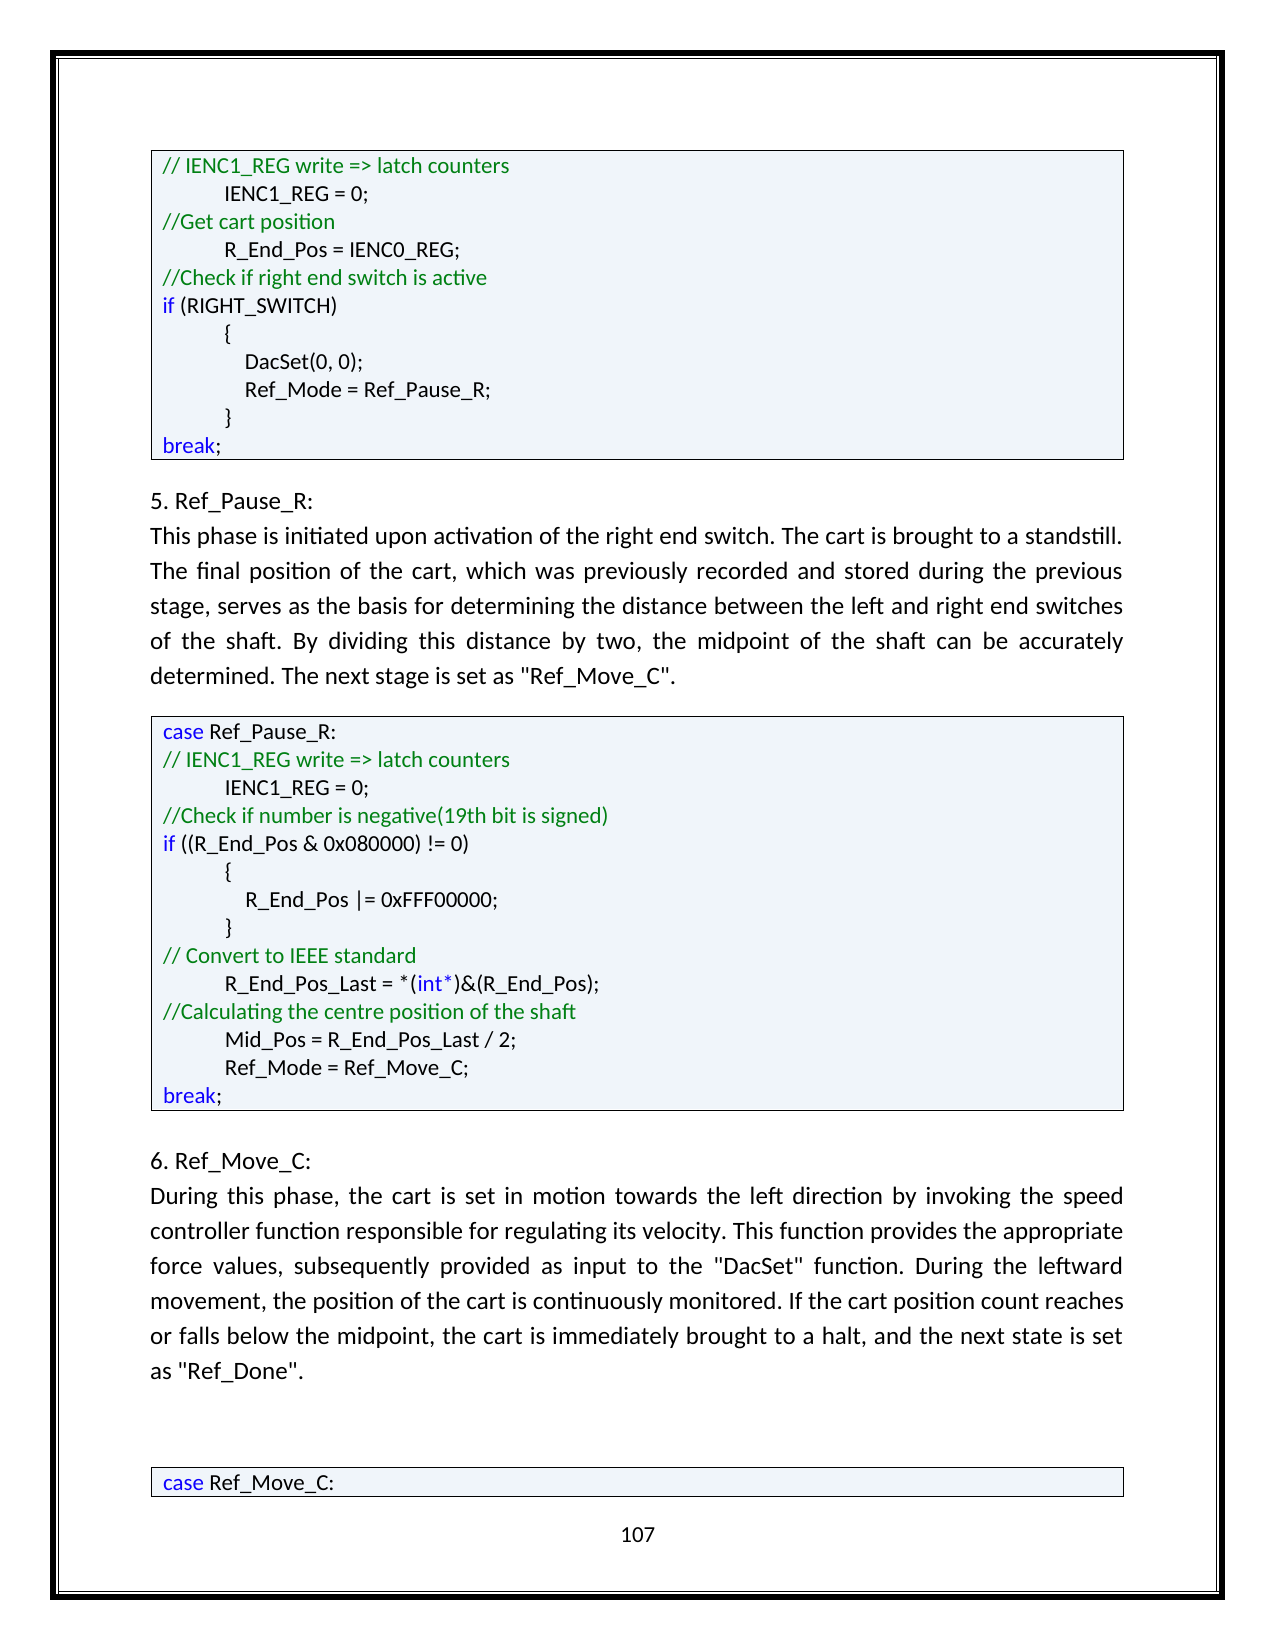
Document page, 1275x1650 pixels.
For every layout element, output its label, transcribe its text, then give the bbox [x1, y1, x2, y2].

text 5. Ref_Pause_R: [150, 485, 1125, 516]
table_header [152, 1468, 1123, 1496]
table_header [152, 151, 1123, 459]
text During this phase, the cart is set in motion towards the left direction by invoking the speed controller function responsible for regulating its velocity. This function provides the appropriate force values, subsequently provided as input to the "DacSet" function. During the leftward movement, the position of the cart is continuously monitored. If the cart position count reaches or falls below the midpoint, the cart is immediately brought to a halt, and the next state is set as "Ref_Done". [150, 1181, 1125, 1386]
text 6. Ref_Move_C: [150, 1146, 1125, 1176]
table_header case Ref_Pause_R: // IENC1_REG write => latch counters IENC1_REG = 0; //Check if number is negative(19th bit is signed) if ((R_End_Pos & 0x080000) != 0) { R_End_Pos |= 0xFFF00000; } // Convert to IEEE standard R_End_Pos_Last = *(int*)&(R_End_Pos); //Calculating the centre position of the shaft Mid_Pos = R_End_Pos_Last / 2; Ref_Mode = Ref_Move_C; break; [152, 717, 1123, 1109]
text This phase is initiated upon activation of the right end switch. The cart is brought to a standstill. The final position of the cart, which was previously recorded and stored during the previous stage, serves as the basis for determining the distance between the left and right end switches of the shaft. By dividing this distance by two, the midpoint of the shaft can be accurately determined. The next stage is set as "Ref_Move_C". [150, 520, 1125, 691]
